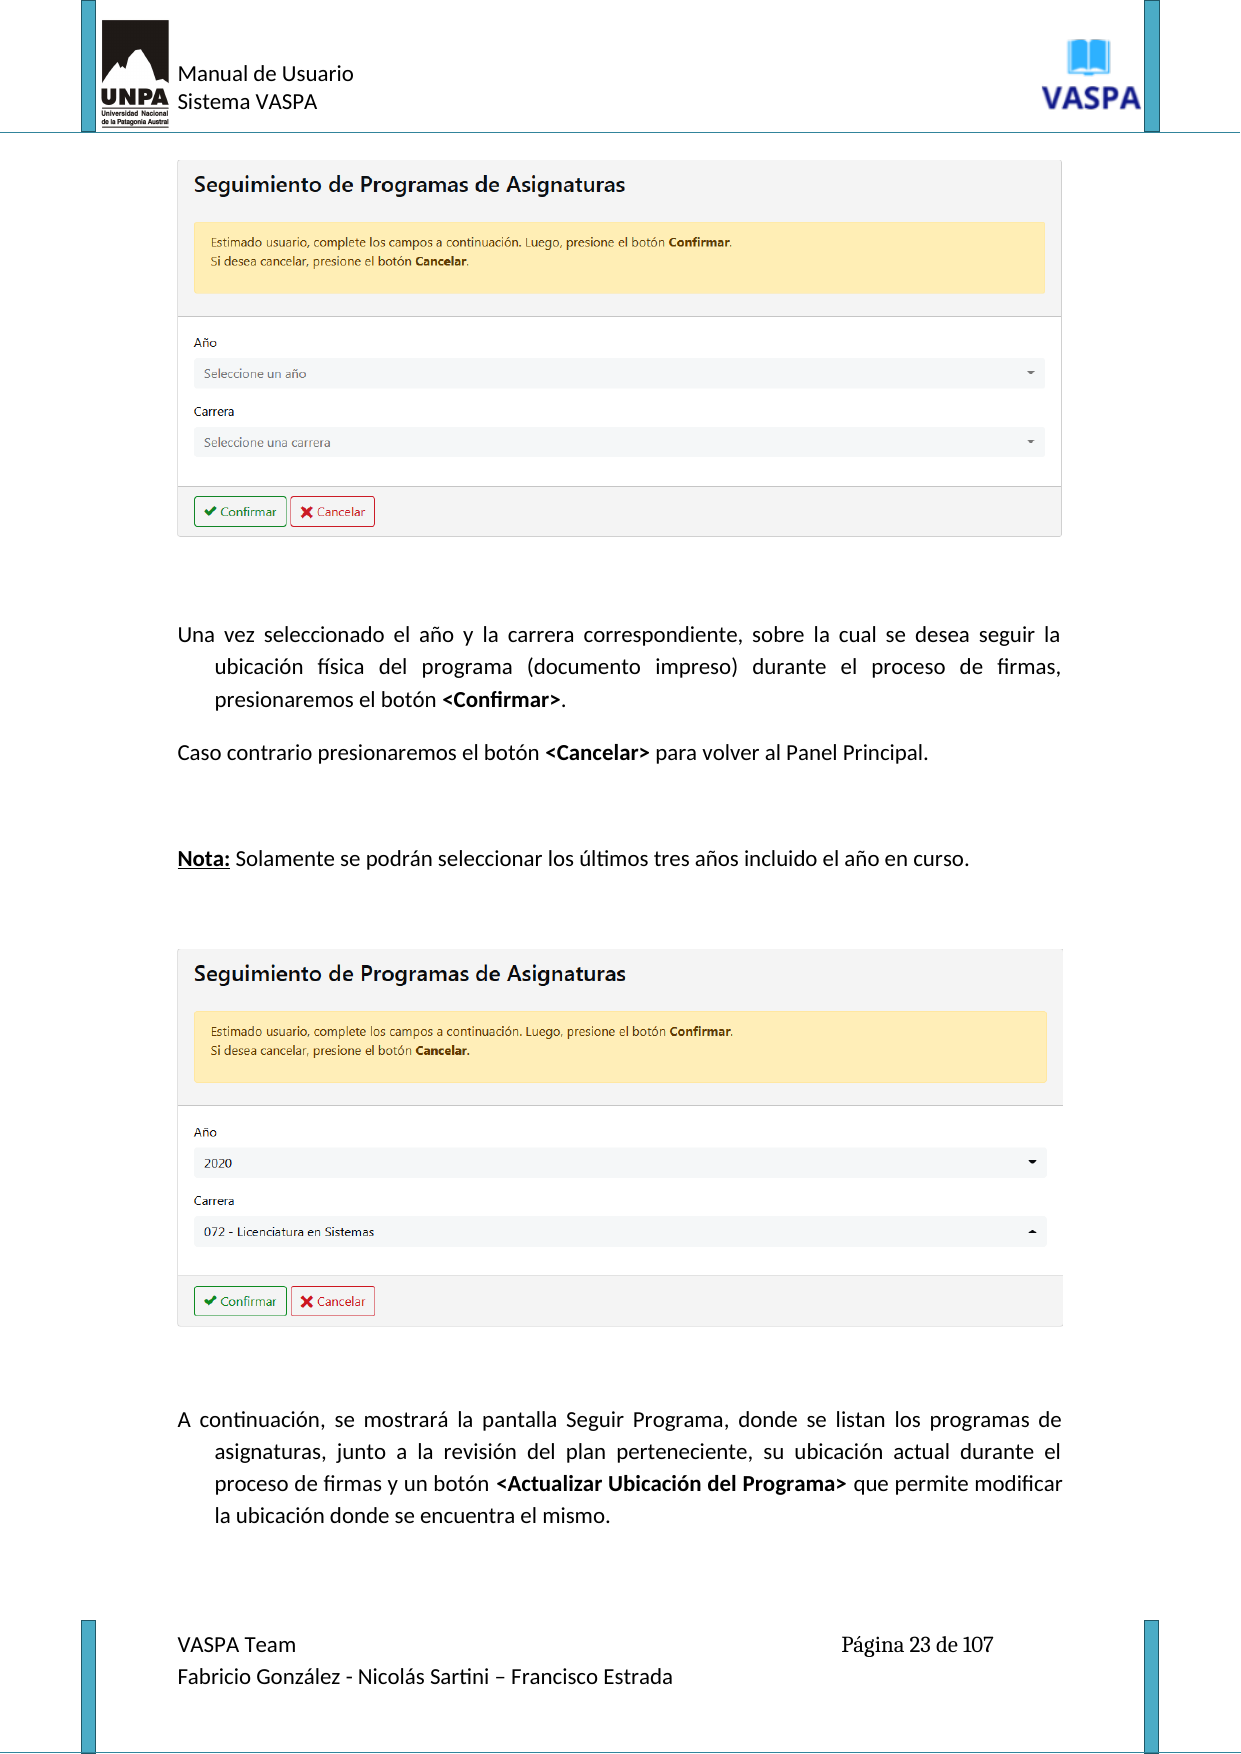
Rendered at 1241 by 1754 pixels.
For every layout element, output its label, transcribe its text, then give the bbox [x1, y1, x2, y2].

picture [1036, 19, 1146, 129]
text A continuación, se mostrará la pantalla Seguir Programa, donde se listan los programas de asignaturas, junto a la revisión del plan perteneciente, su ubicación actual durante el proceso de firmas y un botón <Actualizar Ubicación del Programa> que permite modificar la ubicación donde se encuentra el mismo. [177, 1405, 1063, 1529]
text Una vez seleccionado el año y la carrera correspondiente, sobre la cual se desea seguir la ubicación física del programa (documento impreso) durante el proceso de firmas, presionaremos el botón <Confirmar>. [177, 620, 1063, 713]
picture [177, 949, 1063, 1327]
text Caso contrario presionaremos el botón <Cancelar> para volver al Panel Principal. [177, 738, 1063, 766]
picture [177, 160, 1063, 539]
text Nota: Solamente se podrán seleccionar los últimos tres años incluido el año en curso. [177, 844, 1063, 872]
picture [100, 18, 170, 129]
